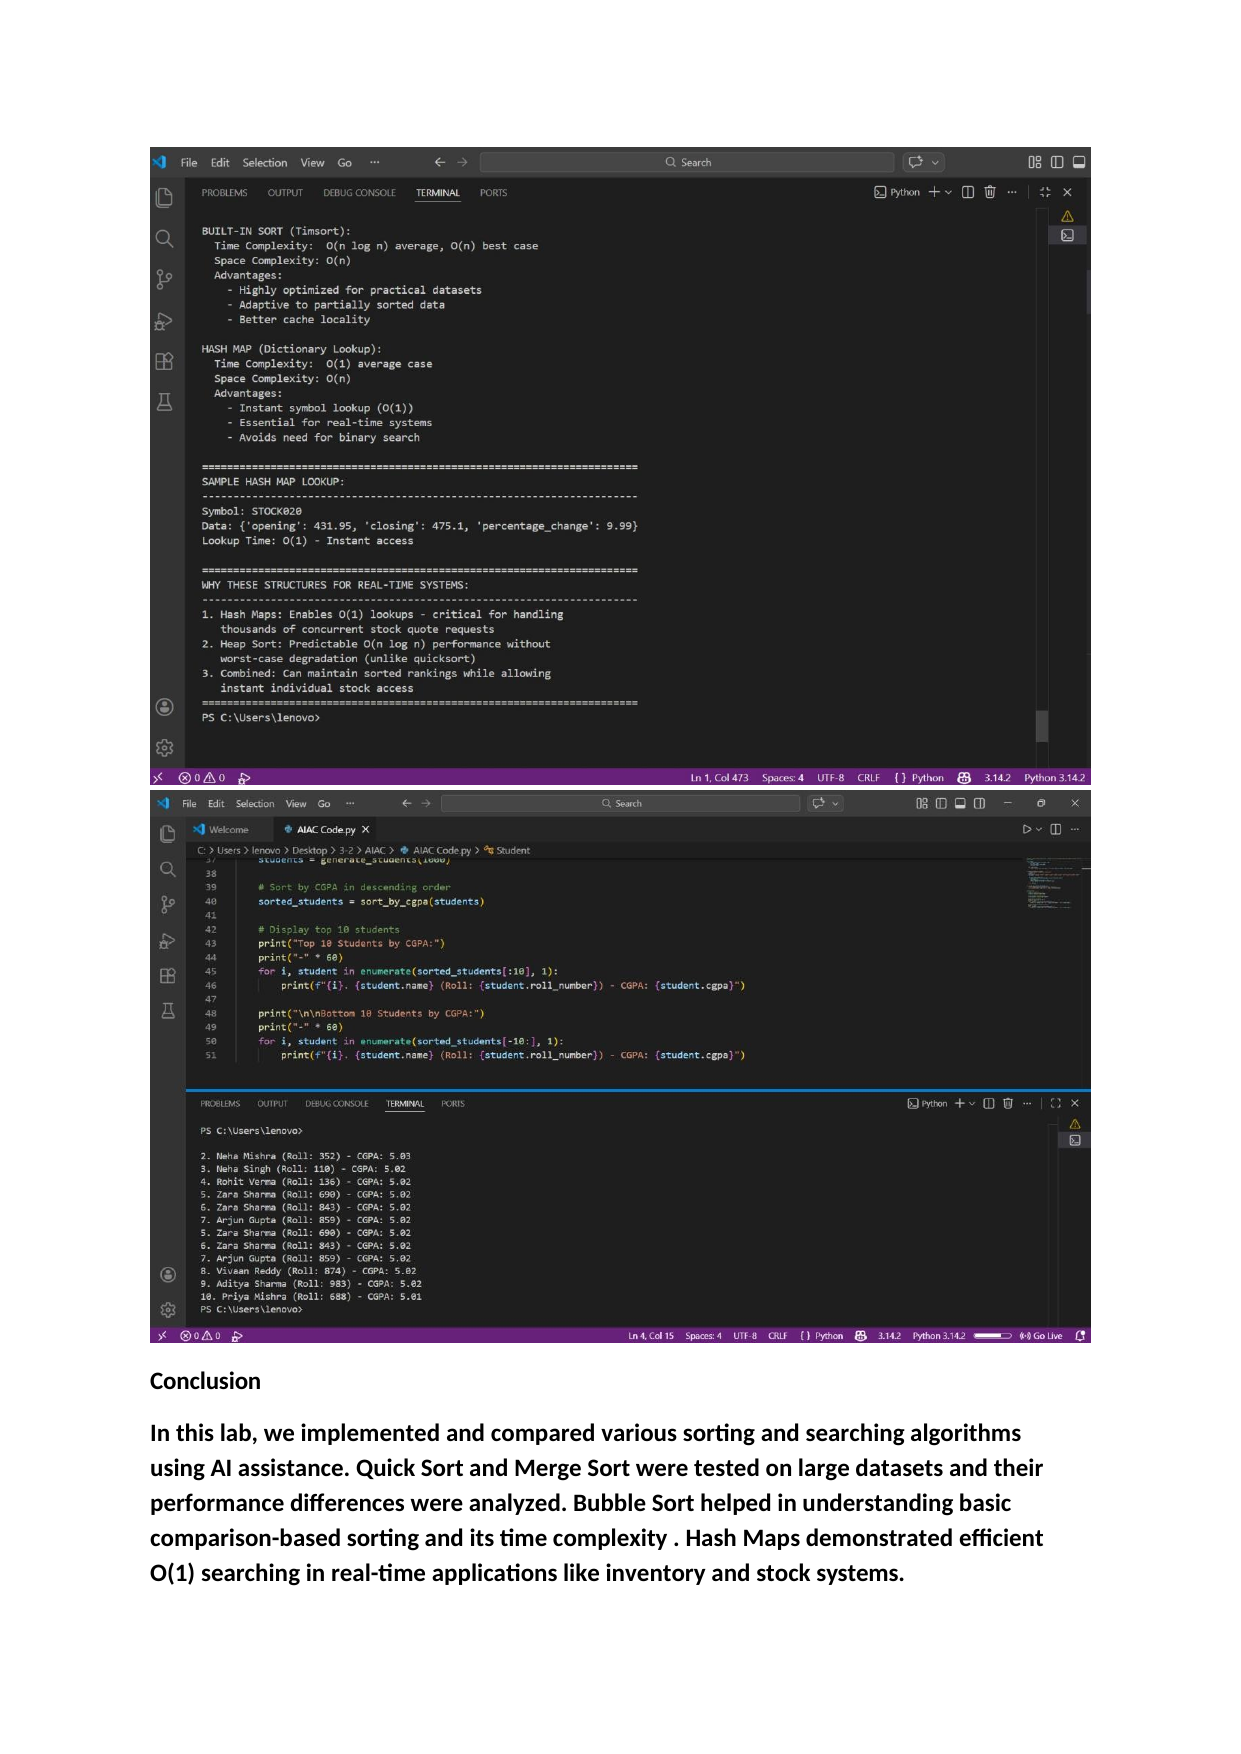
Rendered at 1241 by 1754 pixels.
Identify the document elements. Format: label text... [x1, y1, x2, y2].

text O(1) searching in real-time applications like inventory and stock systems. [150, 1557, 1093, 1587]
text In this lab, we implemented and compared various sorting and searching algorithms using AI assistance. Quick Sort and Merge Sort were tested on large datasets and their performance differences were analyzed. Bubble Sort helped in understanding basic comparison-based sorting and its time complexity . Hash Maps demonstrated efficient [150, 1417, 1079, 1552]
picture [150, 790, 1091, 1343]
picture [150, 147, 1091, 785]
text Conclusion [150, 1365, 1093, 1395]
